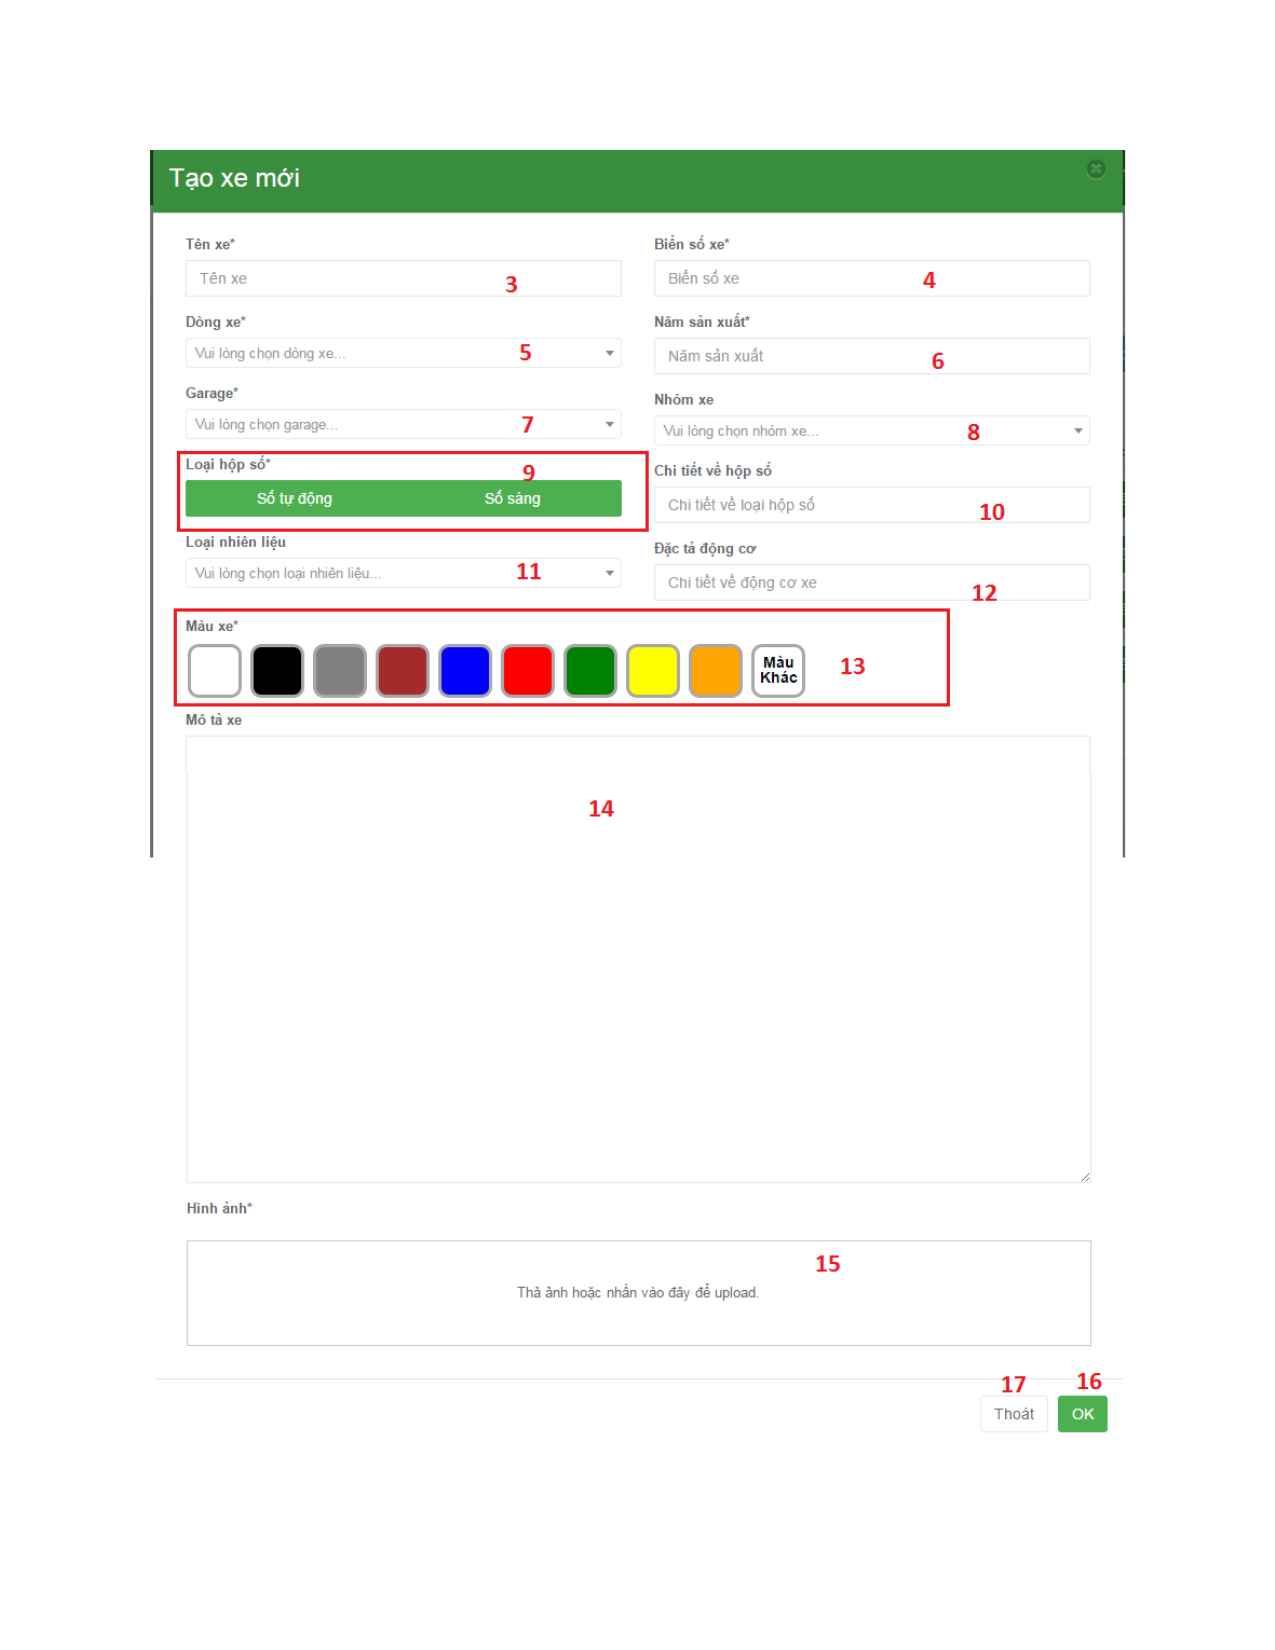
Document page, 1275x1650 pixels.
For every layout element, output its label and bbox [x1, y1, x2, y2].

picture [150, 150, 1125, 1469]
